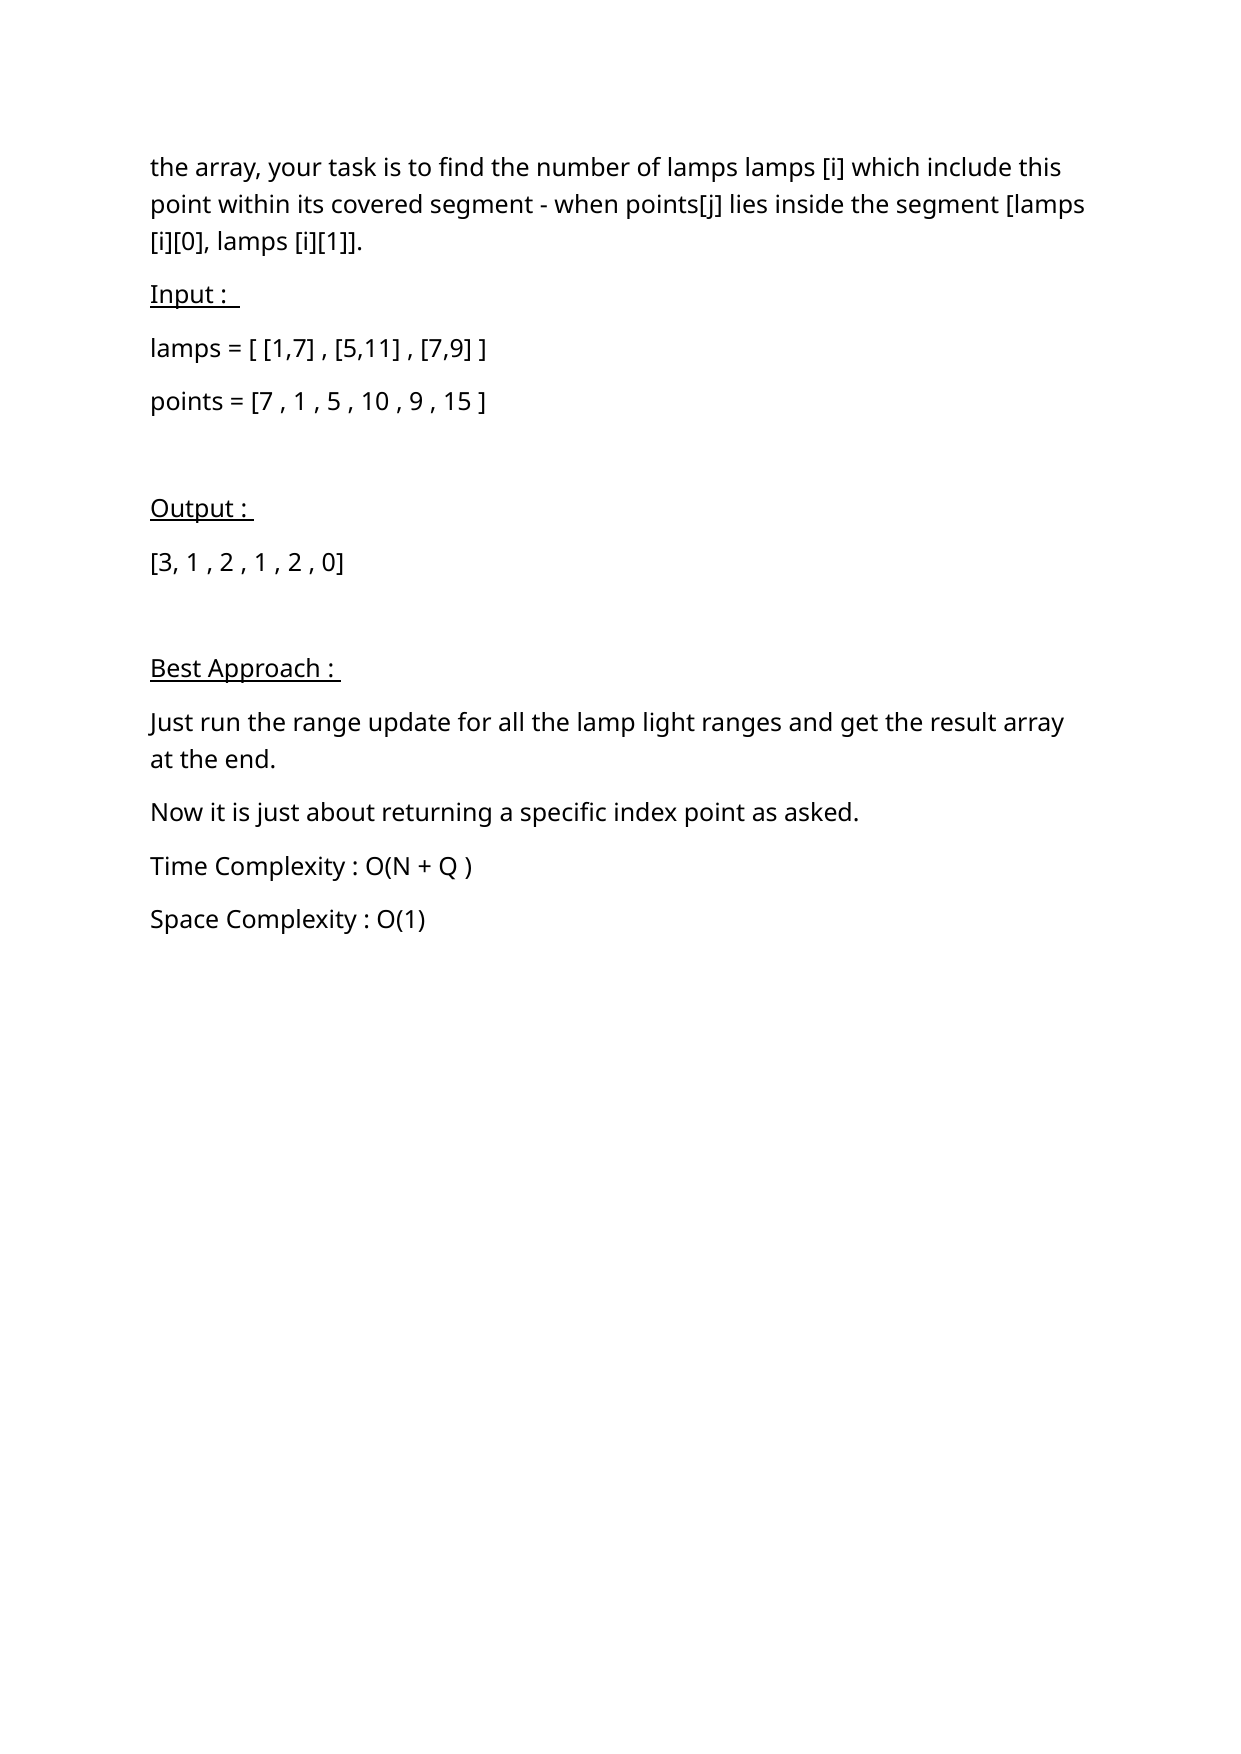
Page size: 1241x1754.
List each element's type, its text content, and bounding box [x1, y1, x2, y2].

text Just run the range update for all the lamp light ranges and get the result array at the end. [150, 704, 1090, 775]
text points = [7 , 1 , 5 , 10 , 9 , 15 ] [150, 384, 1090, 418]
text Time Complexity : O(N + Q ) [150, 848, 1090, 882]
text Input : [150, 277, 1090, 311]
text Output : [150, 491, 1090, 525]
text lamps = [ [1,7] , [5,11] , [7,9] ] [150, 330, 1090, 364]
text Best Approach : [150, 651, 1090, 685]
text Now it is just about returning a specific index point as asked. [150, 795, 1090, 829]
text Space Complexity : O(1) [150, 902, 1090, 936]
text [150, 150, 1090, 258]
text [3, 1 , 2 , 1 , 2 , 0] [150, 544, 1090, 578]
